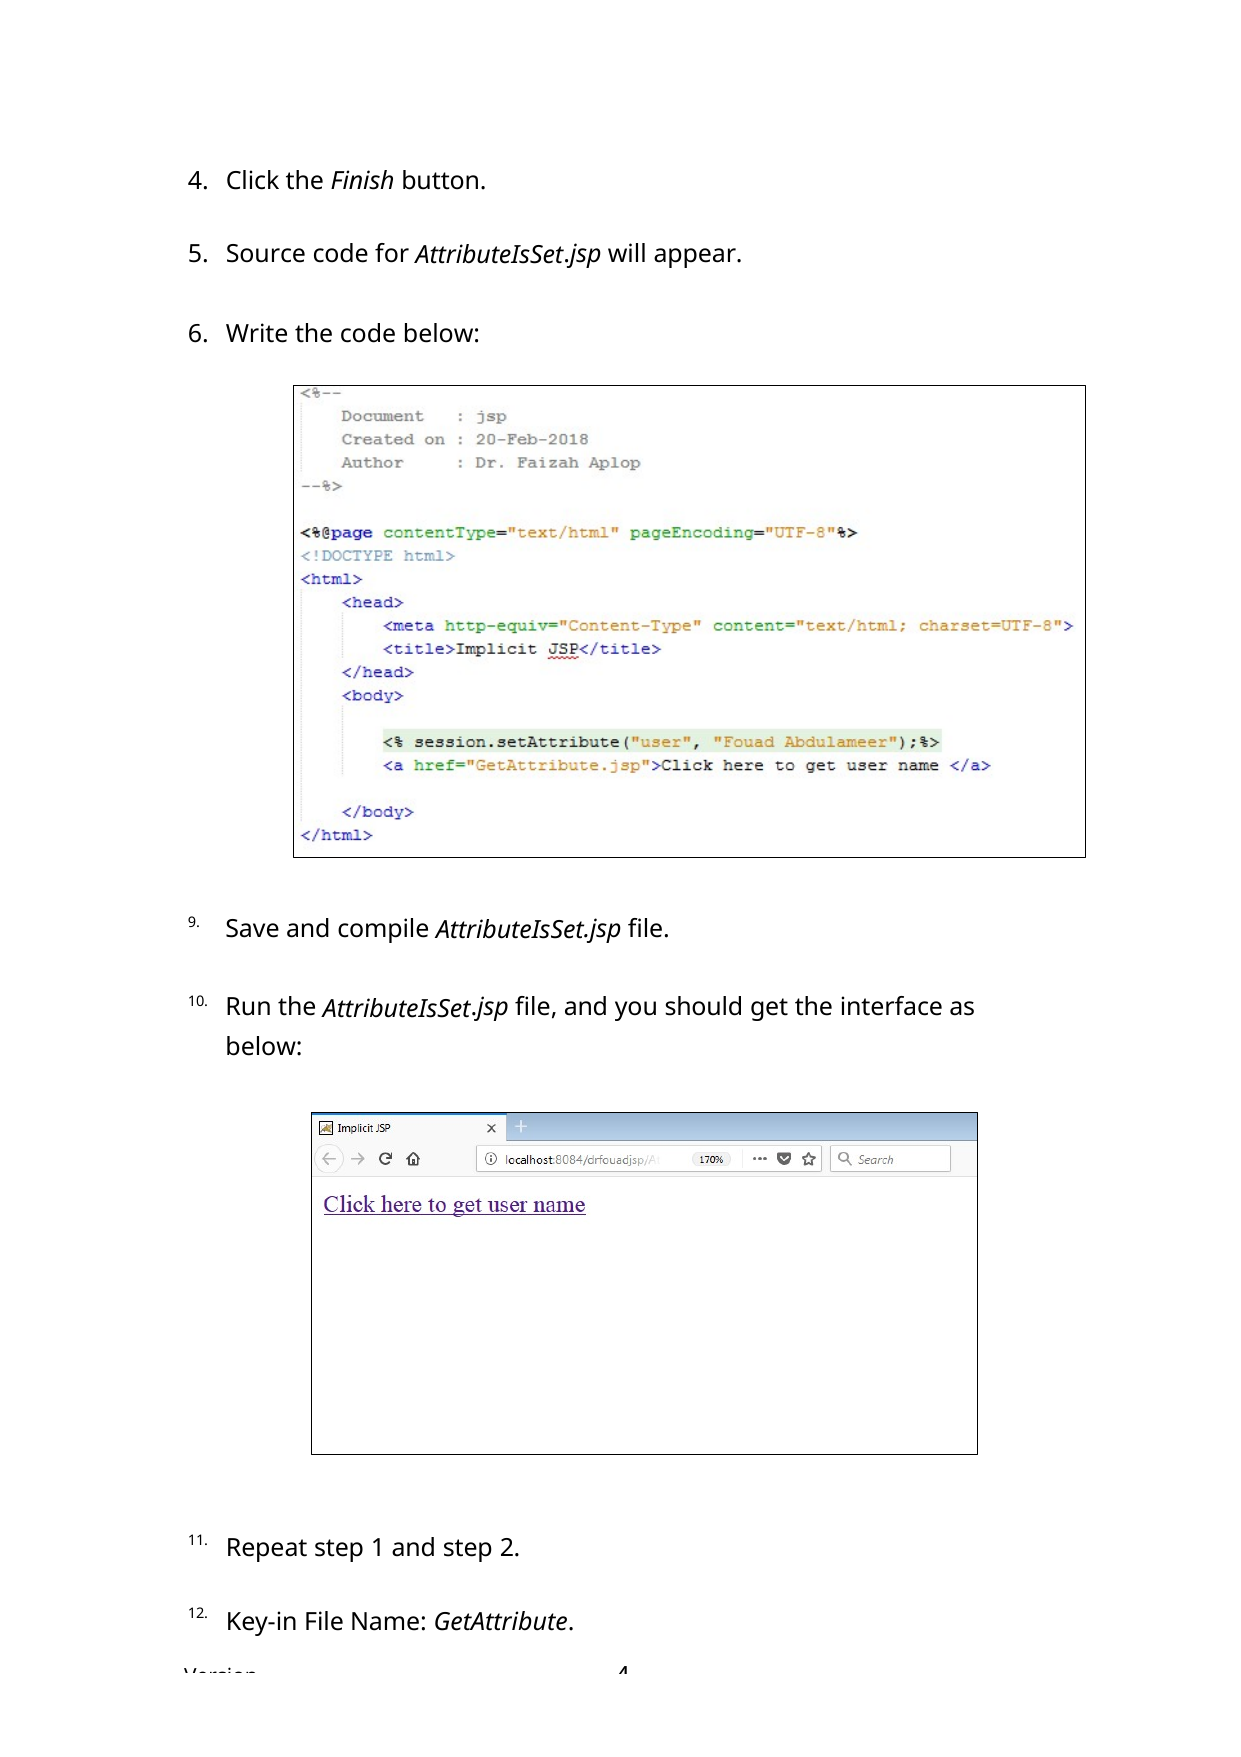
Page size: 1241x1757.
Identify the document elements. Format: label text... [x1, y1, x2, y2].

list Click the Finish button. [188, 162, 1080, 197]
list Key-in File Name: GetAttribute. [188, 1603, 1080, 1637]
list Run the AttributeIsSet.jsp file, and you should get the interface as below: [188, 989, 980, 1063]
picture [312, 1113, 977, 1454]
picture [294, 386, 1085, 857]
list Save and compile AttributeIsSet.jsp file. [188, 911, 1080, 946]
list Source code for AttributeIsSet.jsp will appear. [188, 236, 1080, 271]
list Repeat step 1 and step 2. [188, 1530, 1080, 1564]
list Write the code below: [188, 315, 1080, 349]
